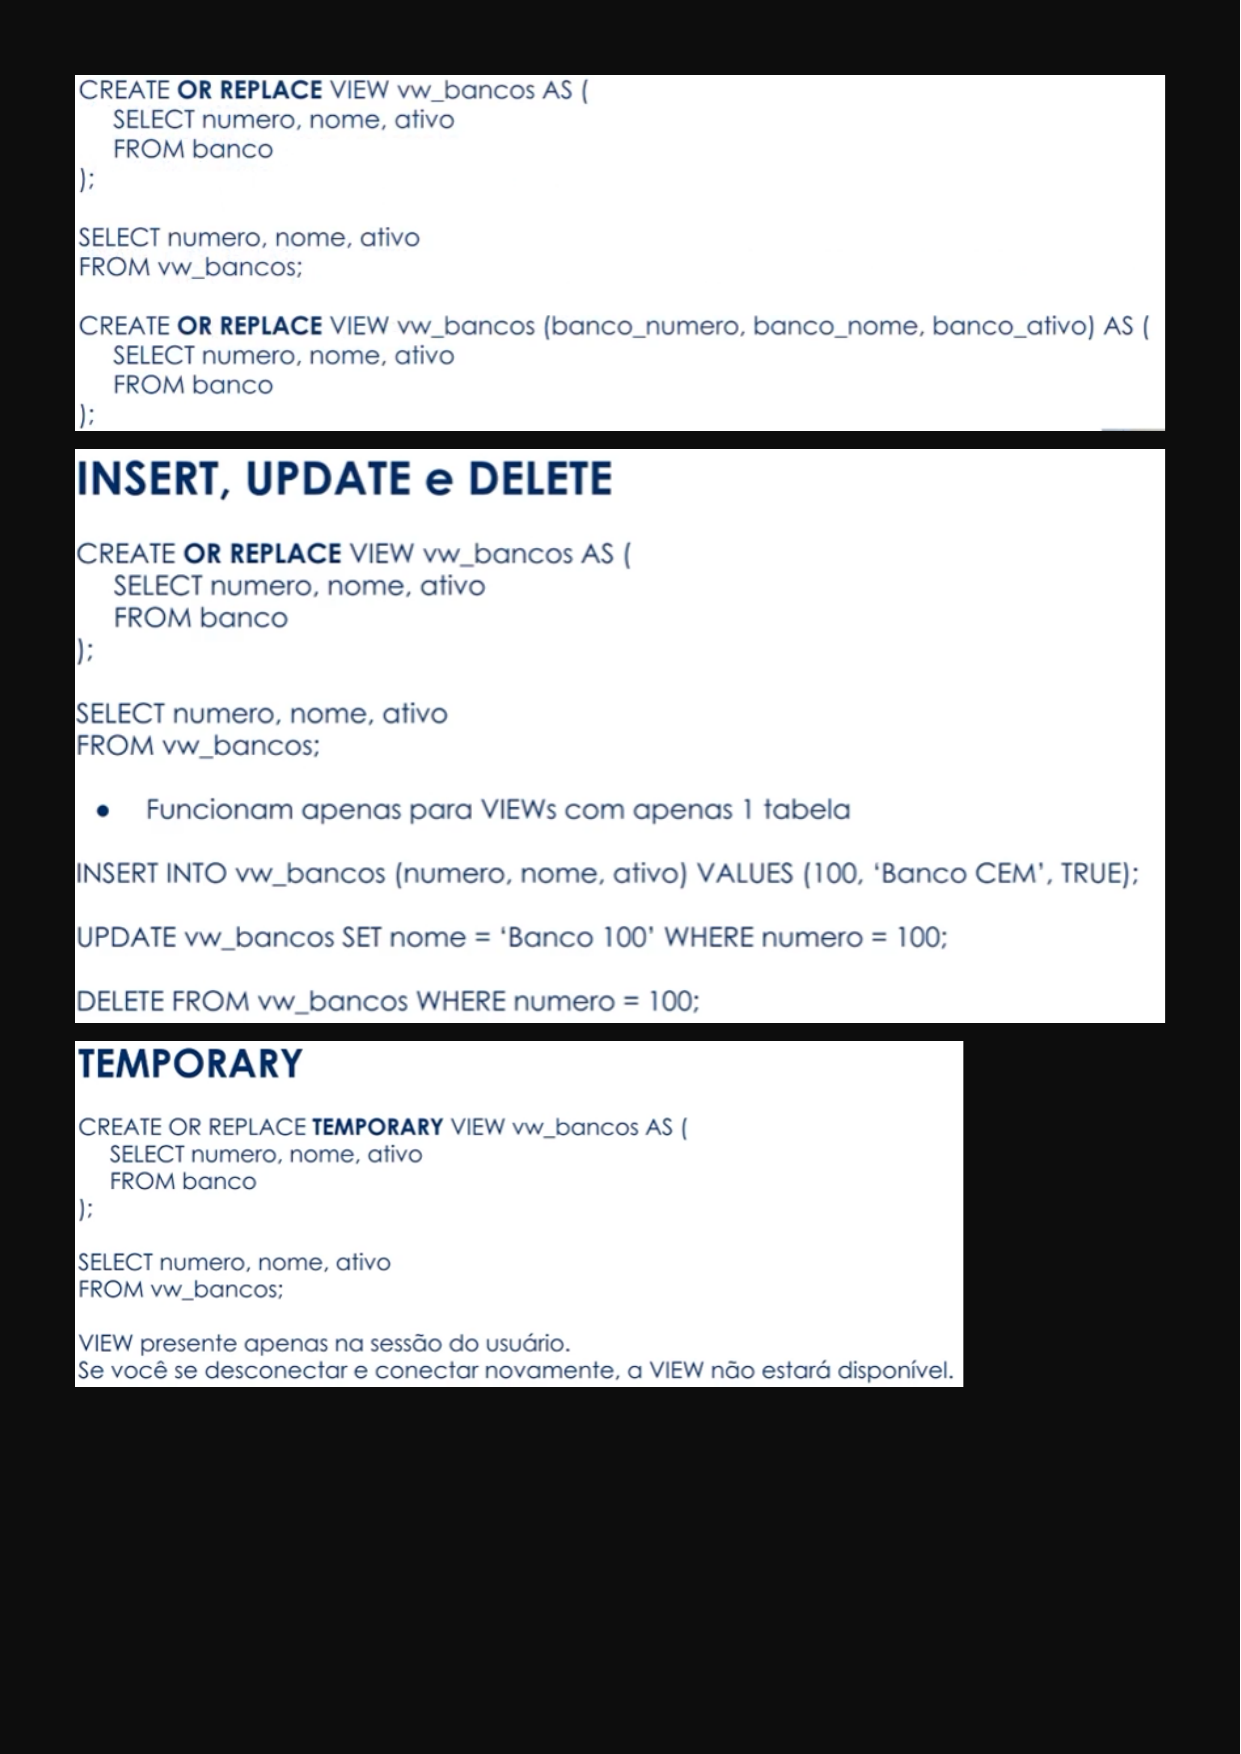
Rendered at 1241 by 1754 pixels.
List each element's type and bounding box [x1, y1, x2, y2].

picture [75, 1041, 964, 1387]
picture [75, 75, 1166, 431]
picture [75, 449, 1166, 1023]
